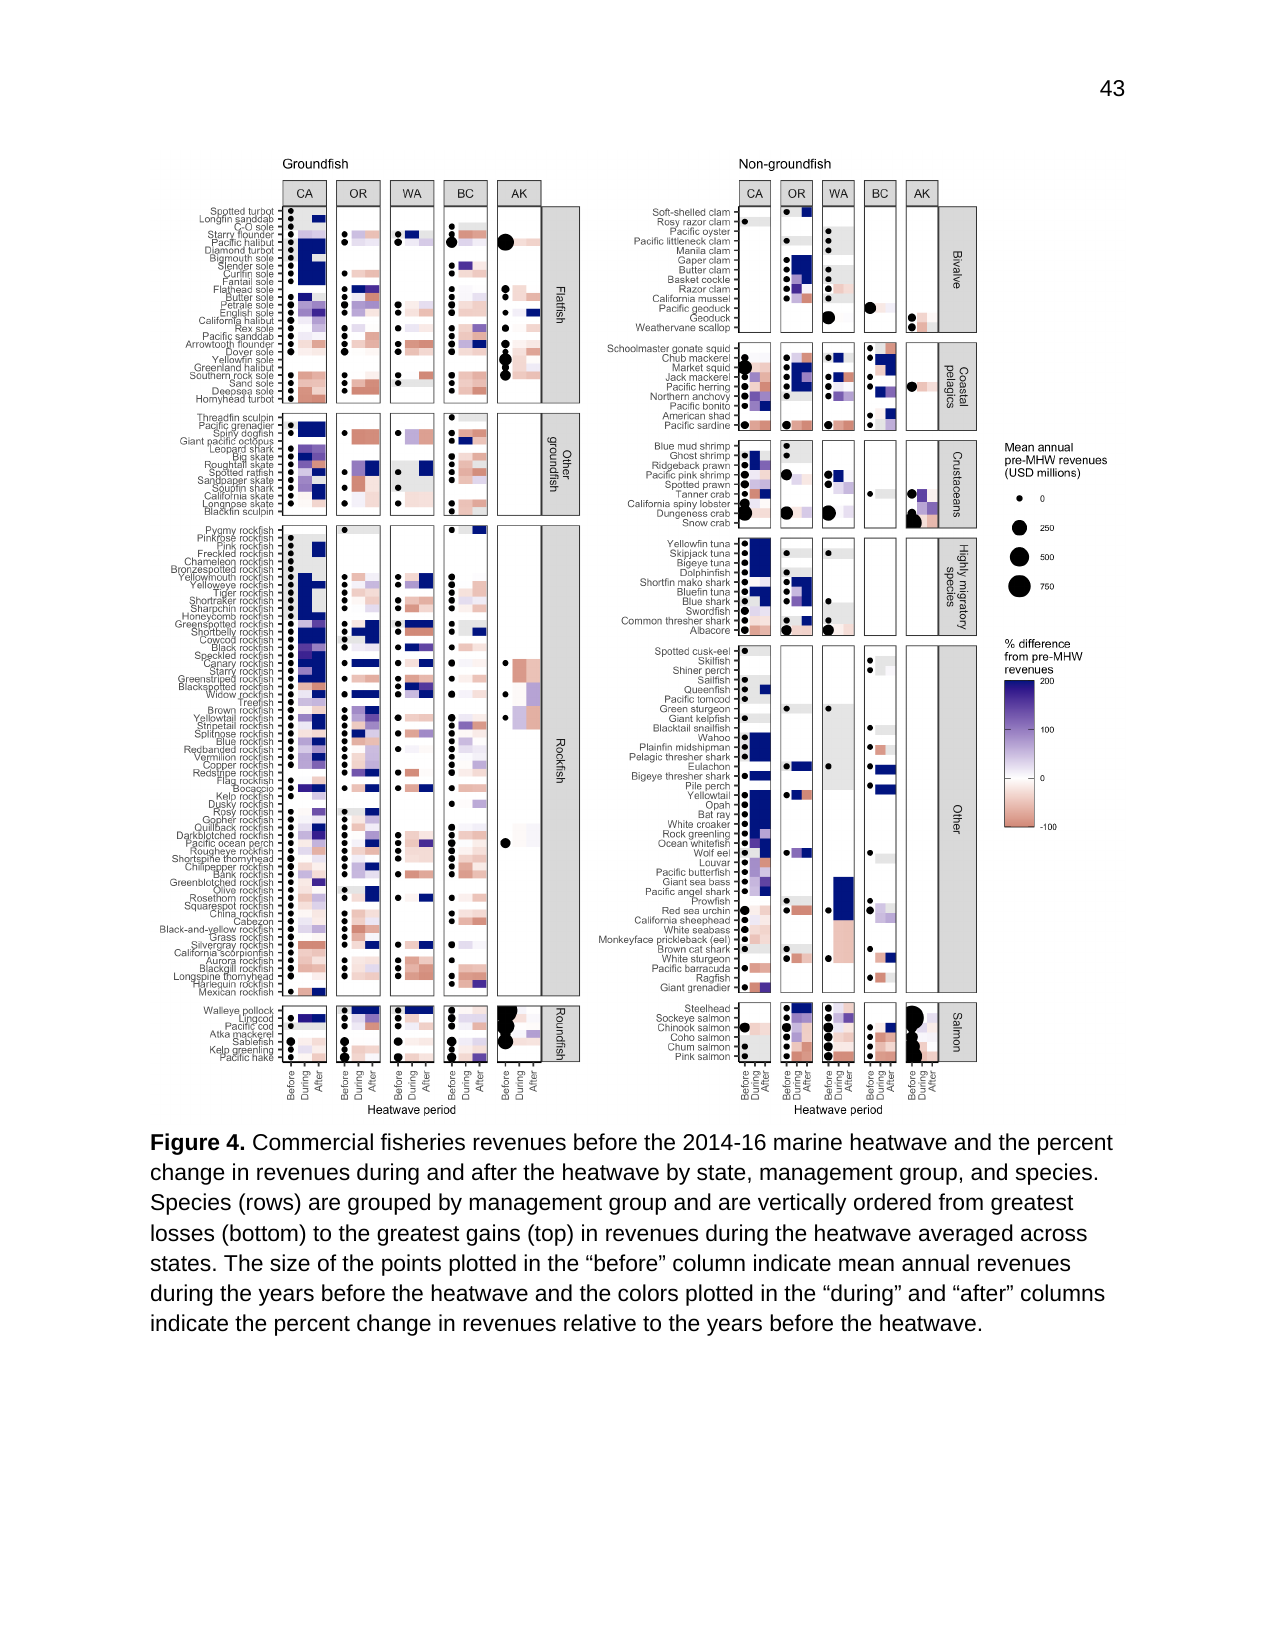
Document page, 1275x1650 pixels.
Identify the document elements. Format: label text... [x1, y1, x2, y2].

text Figure 4. Commercial fisheries revenues before the 2014-16 marine heatwave and the percent change in revenues during and after the heatwave by state, management group, and species. Species (rows) are grouped by management group and are vertically ordered from greatest losses (bottom) to the greatest gains (top) in revenues during the heatwave averaged across states. The size of the points plotted in the “before” column indicate mean annual revenues during the years before the heatwave and the colors plotted in the “during” and “after” columns indicate the percent change in revenues relative to the years before the heatwave. [150, 1129, 1125, 1336]
picture [150, 150, 1125, 1125]
